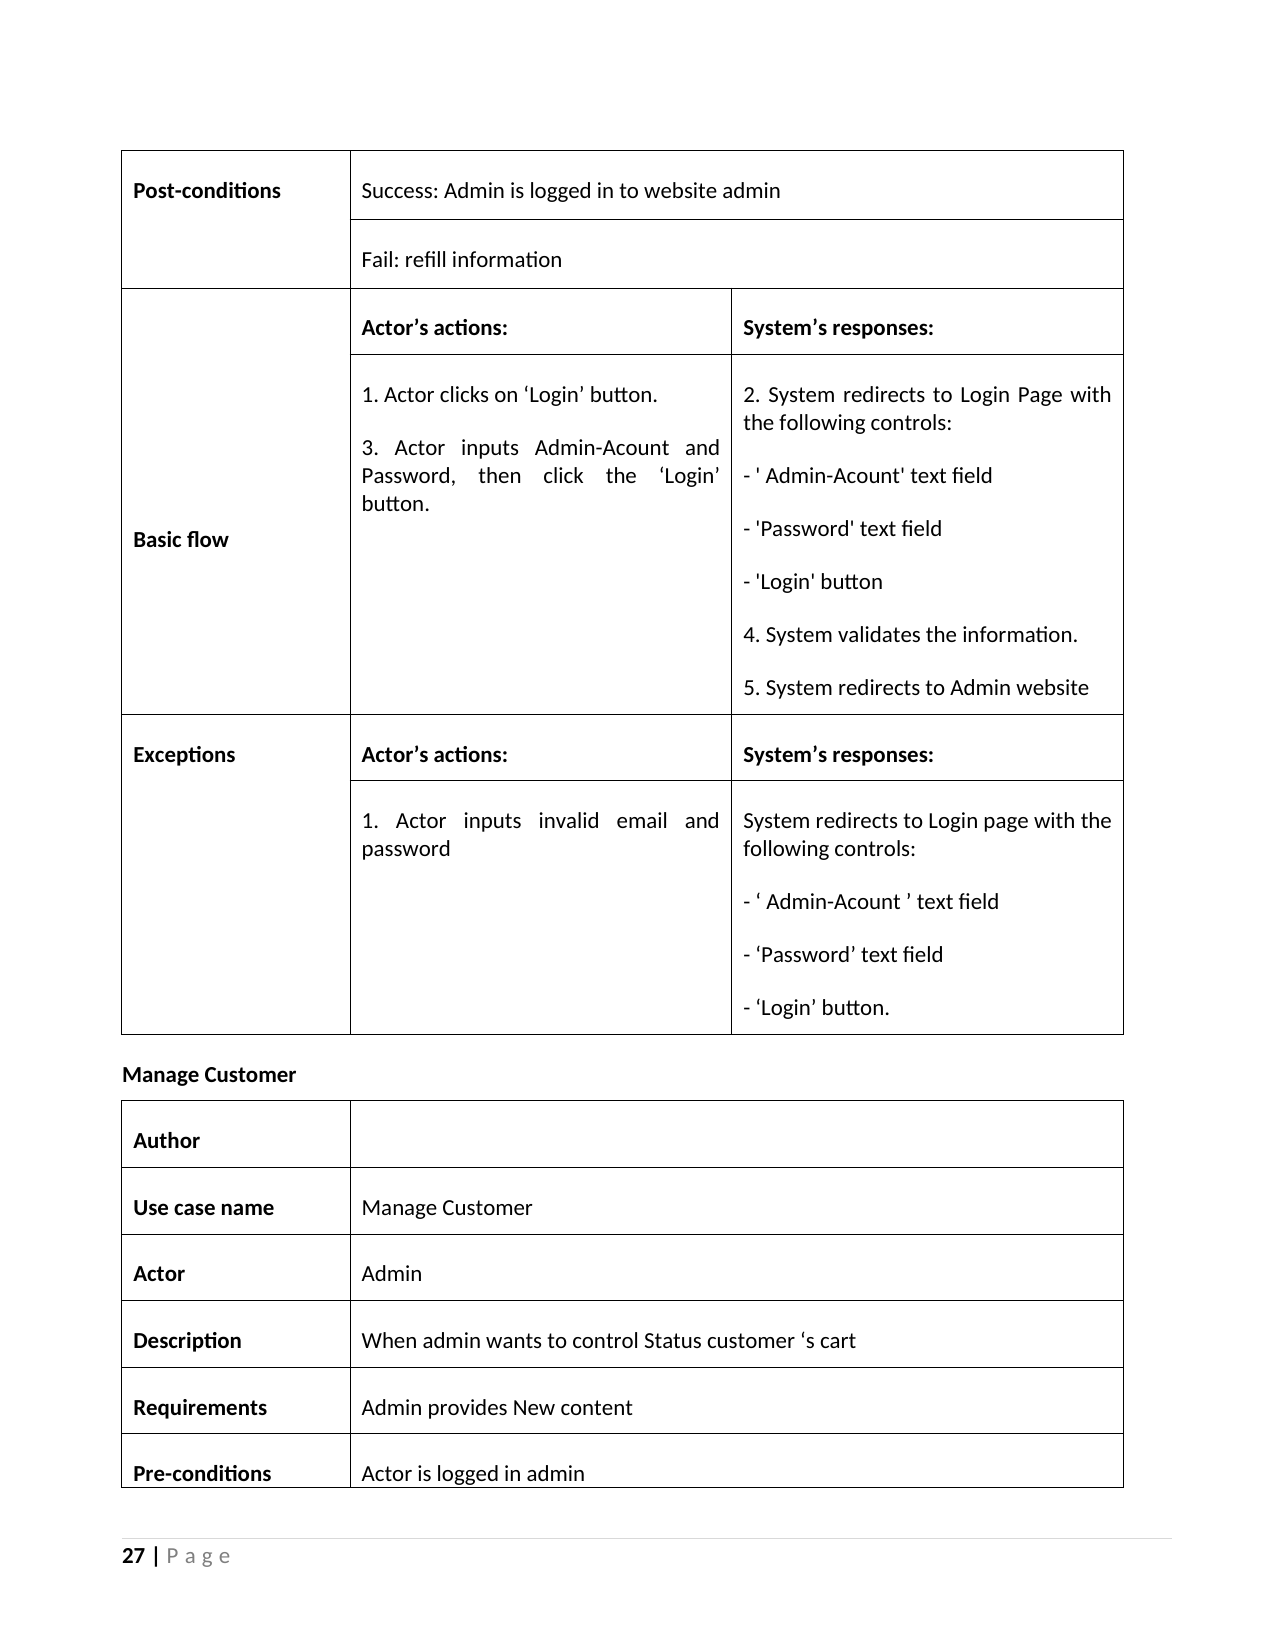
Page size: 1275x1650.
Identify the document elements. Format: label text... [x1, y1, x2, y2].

table_cell Admin [351, 1235, 1123, 1300]
text Manage Customer [122, 1060, 1172, 1088]
table_cell Success: Admin is logged in to website admin [351, 151, 1123, 219]
table_cell System’s responses: [732, 289, 1123, 354]
table_cell When admin wants to control Status customer ‘s cart [351, 1301, 1123, 1367]
table_cell Actor’s actions: [351, 715, 731, 780]
table_cell Description [122, 1301, 350, 1367]
table_cell 1. Actor clicks on ‘Login’ button. 3. Actor inputs Admin-Acount and Password, then click the ‘Login’ button. [351, 355, 731, 714]
table_cell Requirements [122, 1368, 350, 1433]
table_cell Admin provides New content [351, 1368, 1123, 1433]
table_cell 1. Actor inputs invalid email and password [351, 781, 731, 1034]
table_cell Exceptions [122, 715, 350, 1034]
table_cell Basic flow [122, 289, 350, 714]
table_cell Post-conditions [122, 151, 350, 287]
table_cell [351, 1434, 1123, 1487]
table_header Author [122, 1101, 350, 1167]
table_cell Fail: refill information [351, 220, 1123, 287]
table_cell Actor’s actions: [351, 289, 731, 354]
table_cell Manage Customer [351, 1168, 1123, 1233]
table_cell System’s responses: [732, 715, 1123, 780]
table_cell 2. System redirects to Login Page with the following controls: - ' Admin-Acount' text field - 'Password' text field - 'Login' button 4. System validates the information. 5. System redirects to Admin website [732, 355, 1123, 714]
table_cell Use case name [122, 1168, 350, 1233]
table_cell Actor [122, 1235, 350, 1300]
table_cell System redirects to Login page with the following controls: - ‘ Admin-Acount ’ text field - ‘Password’ text field - ‘Login’ button. [732, 781, 1123, 1034]
table_cell Pre-conditions [122, 1434, 350, 1487]
table_header [351, 1101, 1123, 1167]
